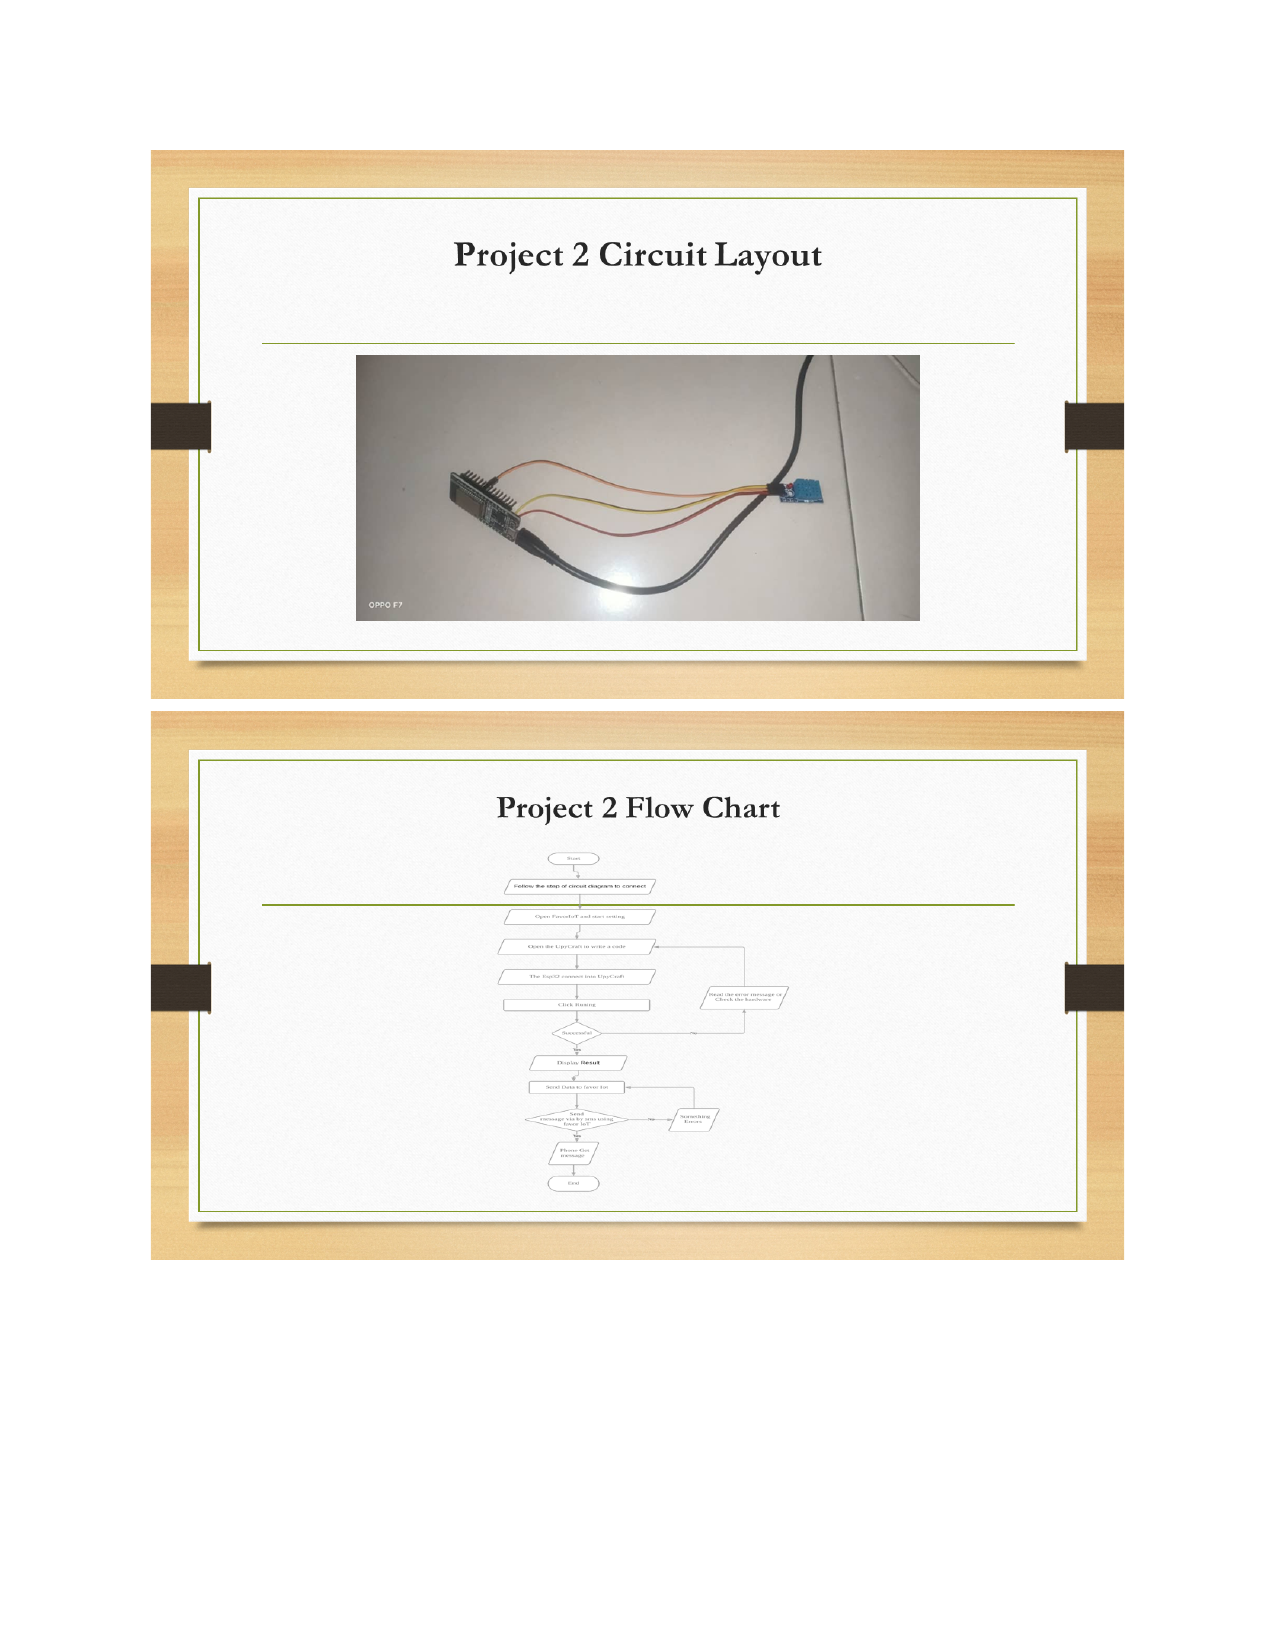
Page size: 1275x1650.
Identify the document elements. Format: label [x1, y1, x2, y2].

picture [150, 711, 1125, 1260]
picture [150, 150, 1125, 699]
